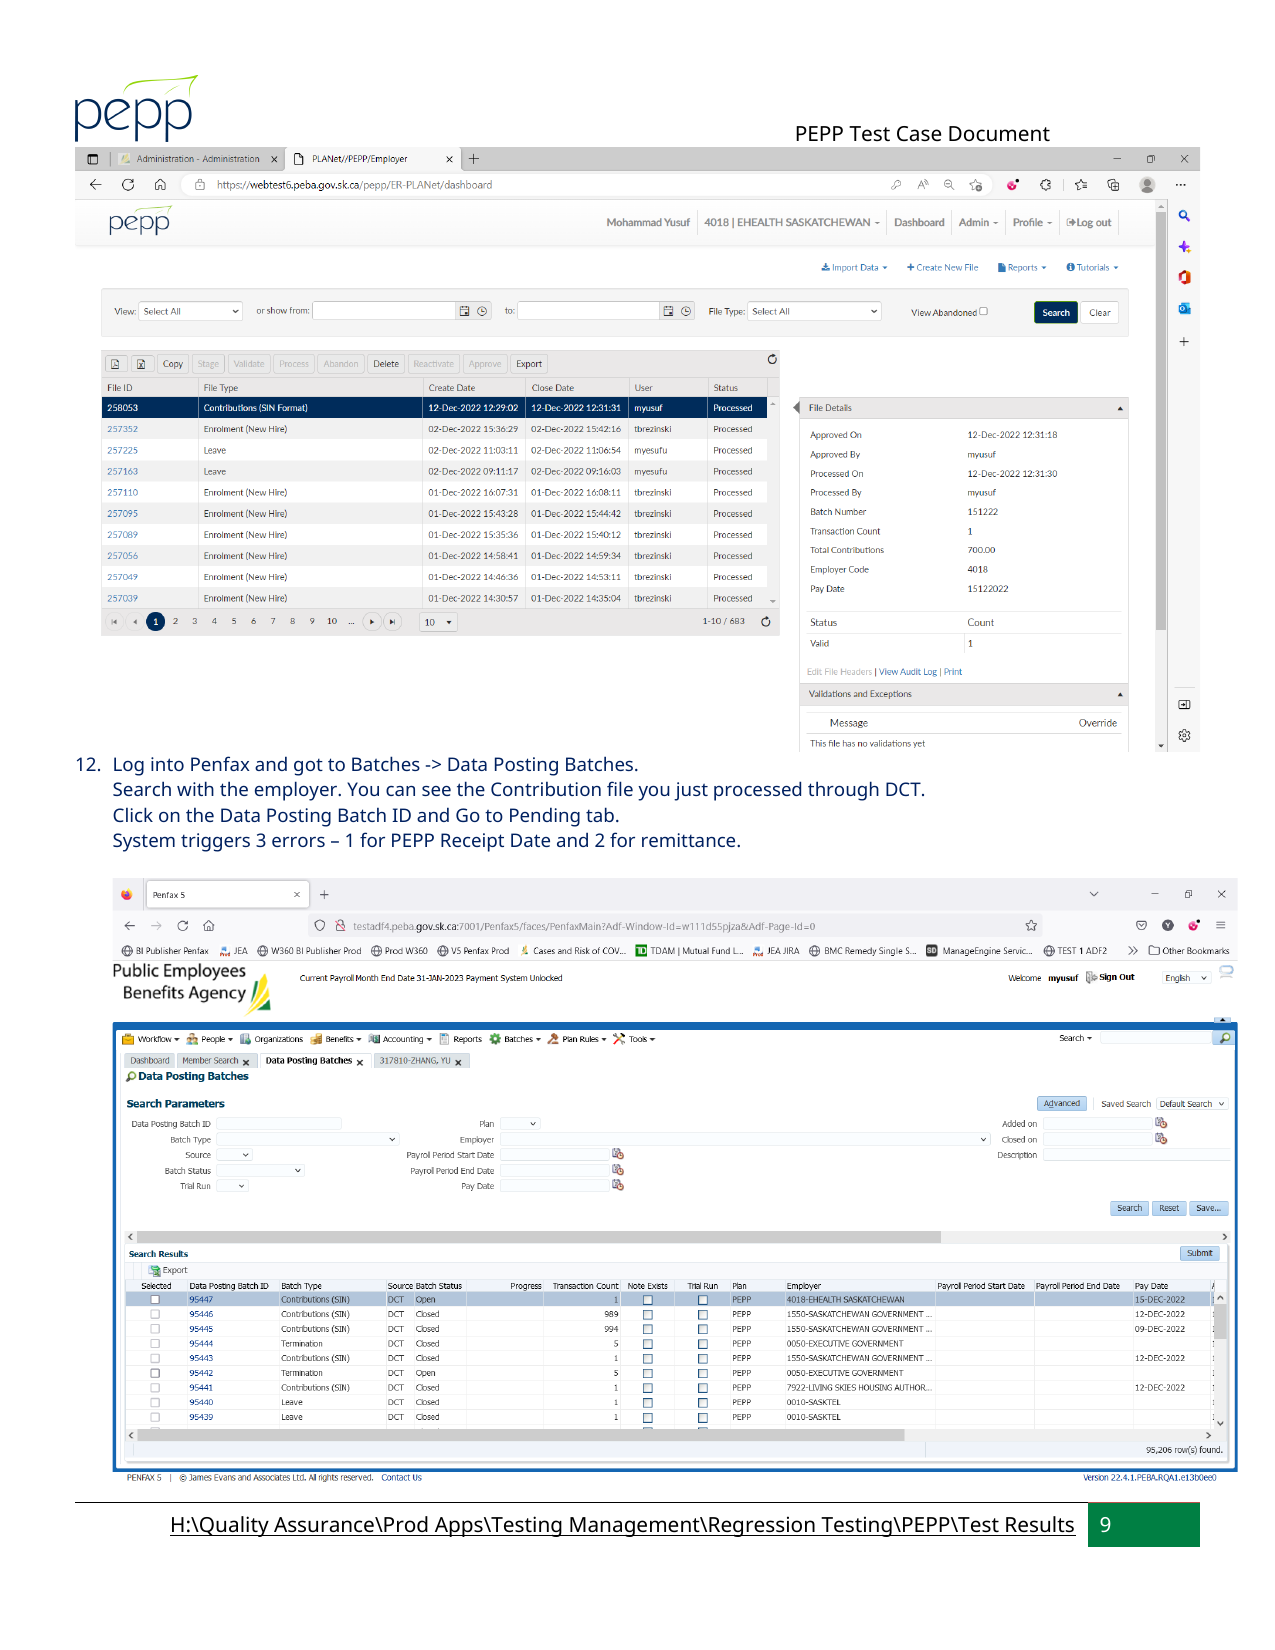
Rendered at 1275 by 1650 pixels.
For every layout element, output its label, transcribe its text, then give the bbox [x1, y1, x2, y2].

picture [75, 75, 199, 142]
list System triggers 3 errors – 1 for PEPP Receipt Date and 2 for remittance. [112, 828, 1200, 853]
picture [112, 878, 1238, 1483]
text Click on the Data Posting Batch ID and Go to Pending tab. [112, 802, 1200, 828]
picture [75, 147, 1200, 752]
list Log into Penfax and got to Batches -> Data Posting Batches. [75, 752, 1200, 777]
text Search with the employer. You can see the Contribution file you just processed through DCT. [112, 777, 1200, 802]
